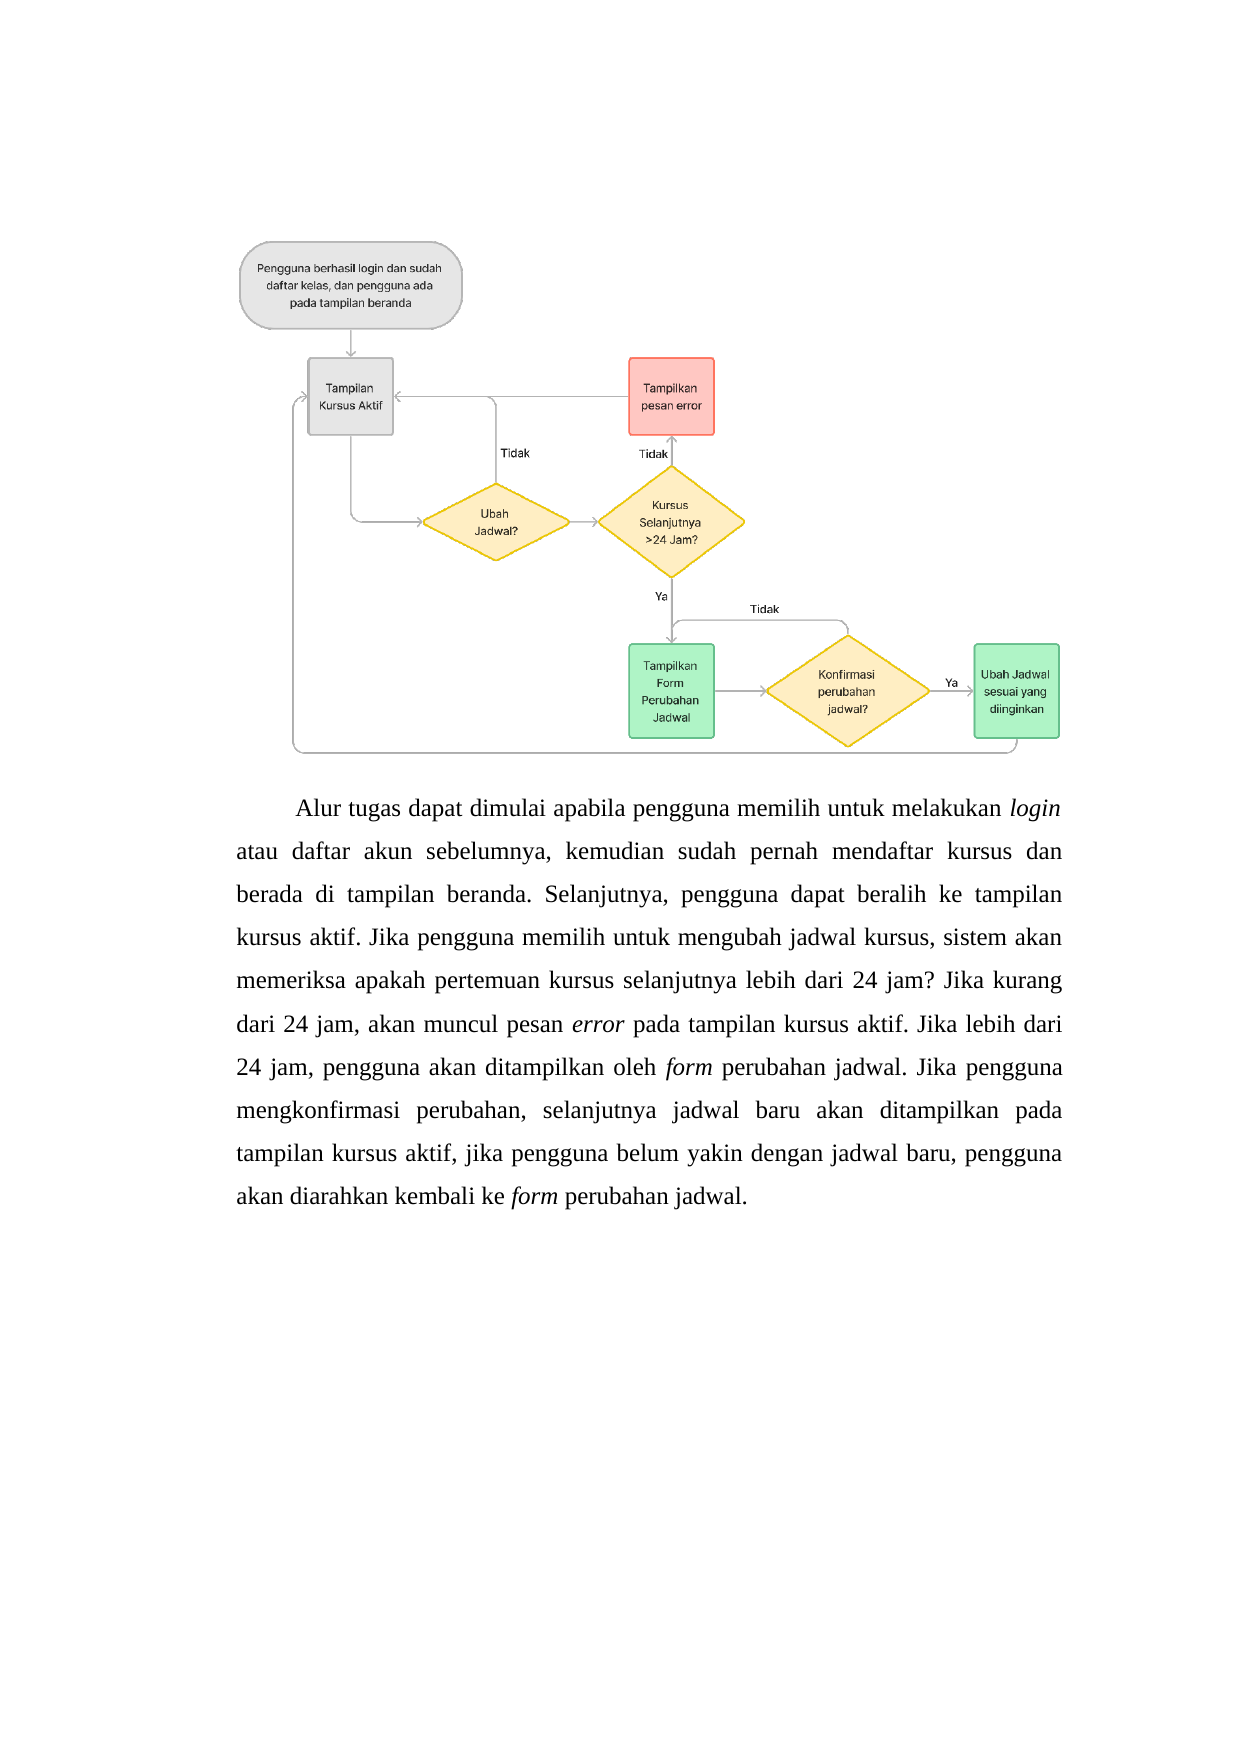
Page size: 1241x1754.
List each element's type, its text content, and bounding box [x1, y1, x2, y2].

picture [236, 236, 1063, 758]
text Alur tugas dapat dimulai apabila pengguna memilih untuk melakukan login atau daftar akun sebelumnya, kemudian sudah pernah mendaftar kursus dan berada di tampilan beranda. Selanjutnya, pengguna dapat beralih ke tampilan kursus aktif. Jika pengguna memilih untuk mengubah jadwal kursus, sistem akan memeriksa apakah pertemuan kursus selanjutnya lebih dari 24 jam? Jika kurang dari 24 jam, akan muncul pesan error pada tampilan kursus aktif. Jika lebih dari 24 jam, pengguna akan ditampilkan oleh form perubahan jadwal. Jika pengguna mengkonfirmasi perubahan, selanjutnya jadwal baru akan ditampilkan pada tampilan kursus aktif, jika pengguna belum yakin dengan jadwal baru, pengguna akan diarahkan kembali ke form perubahan jadwal. [236, 793, 1063, 1210]
